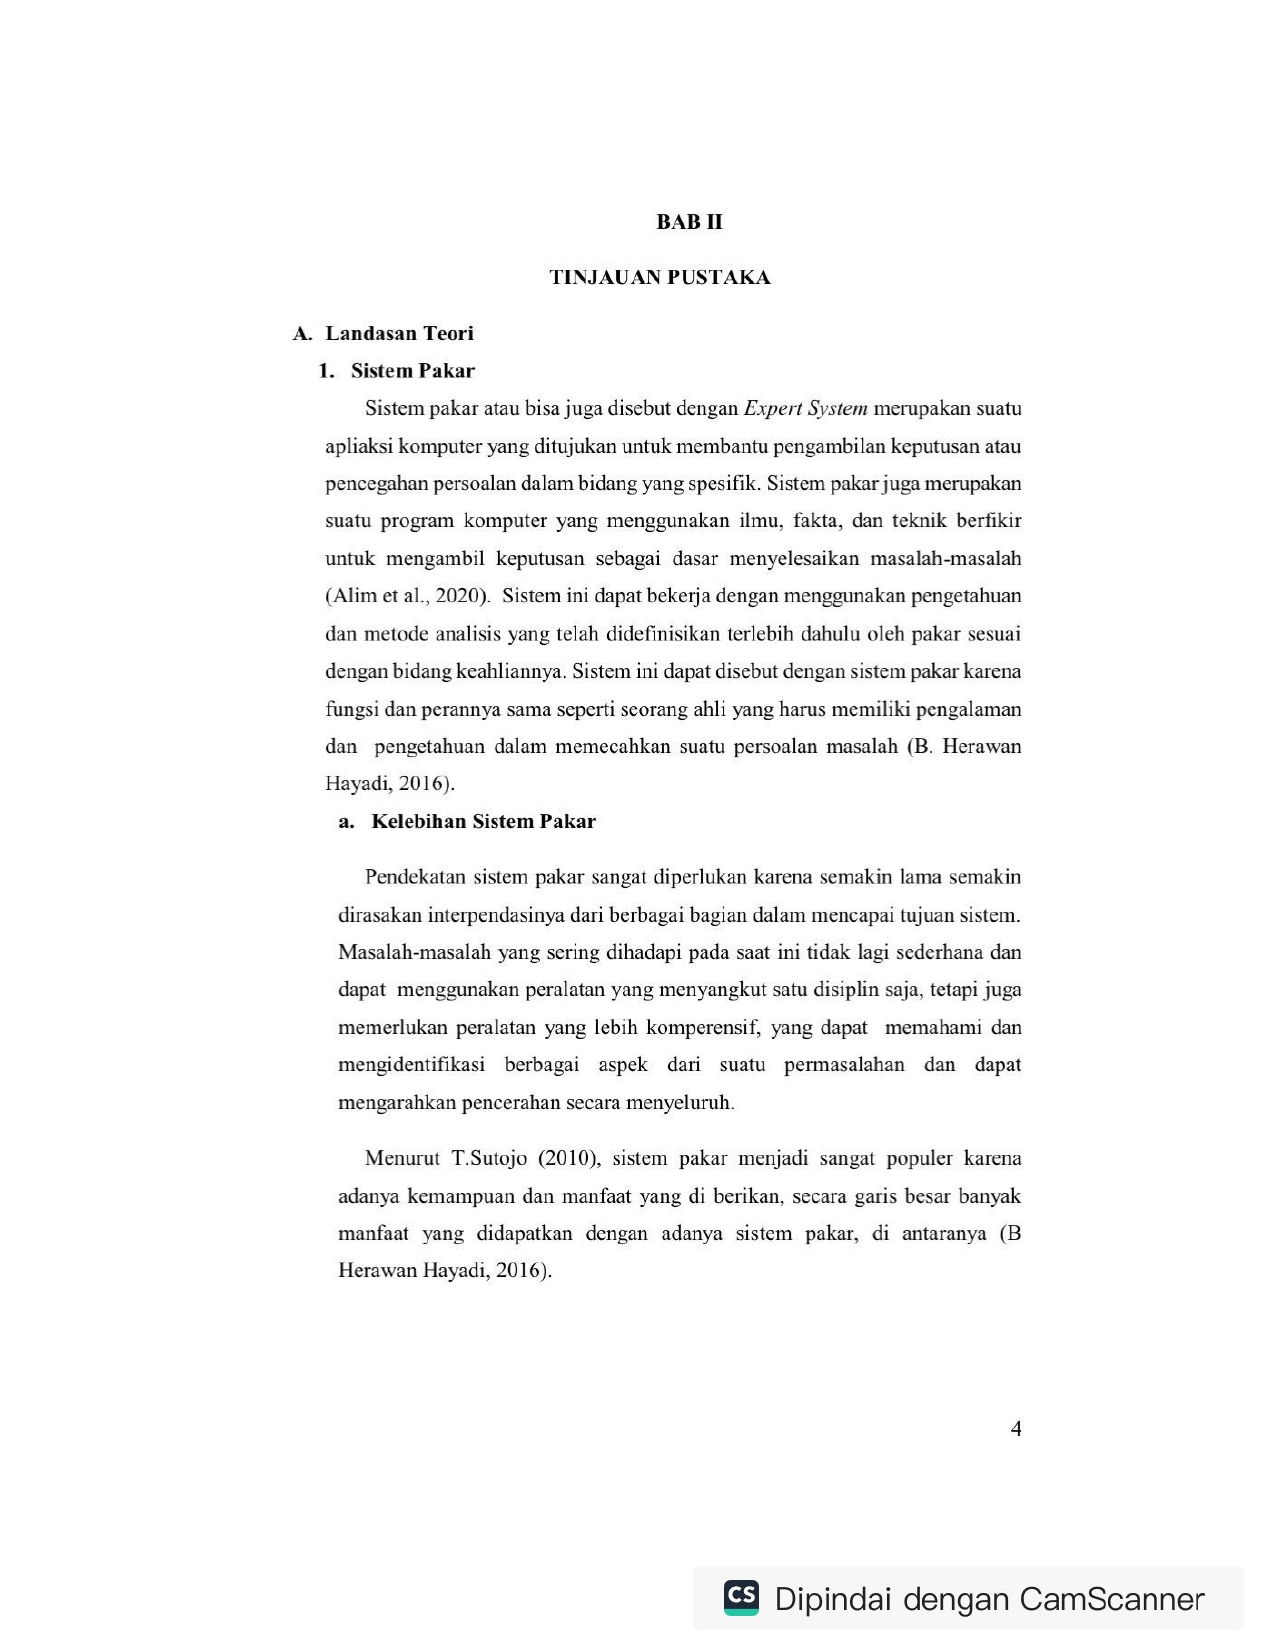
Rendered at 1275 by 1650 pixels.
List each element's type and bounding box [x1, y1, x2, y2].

picture [692, 1566, 1244, 1630]
picture [289, 212, 1029, 1438]
